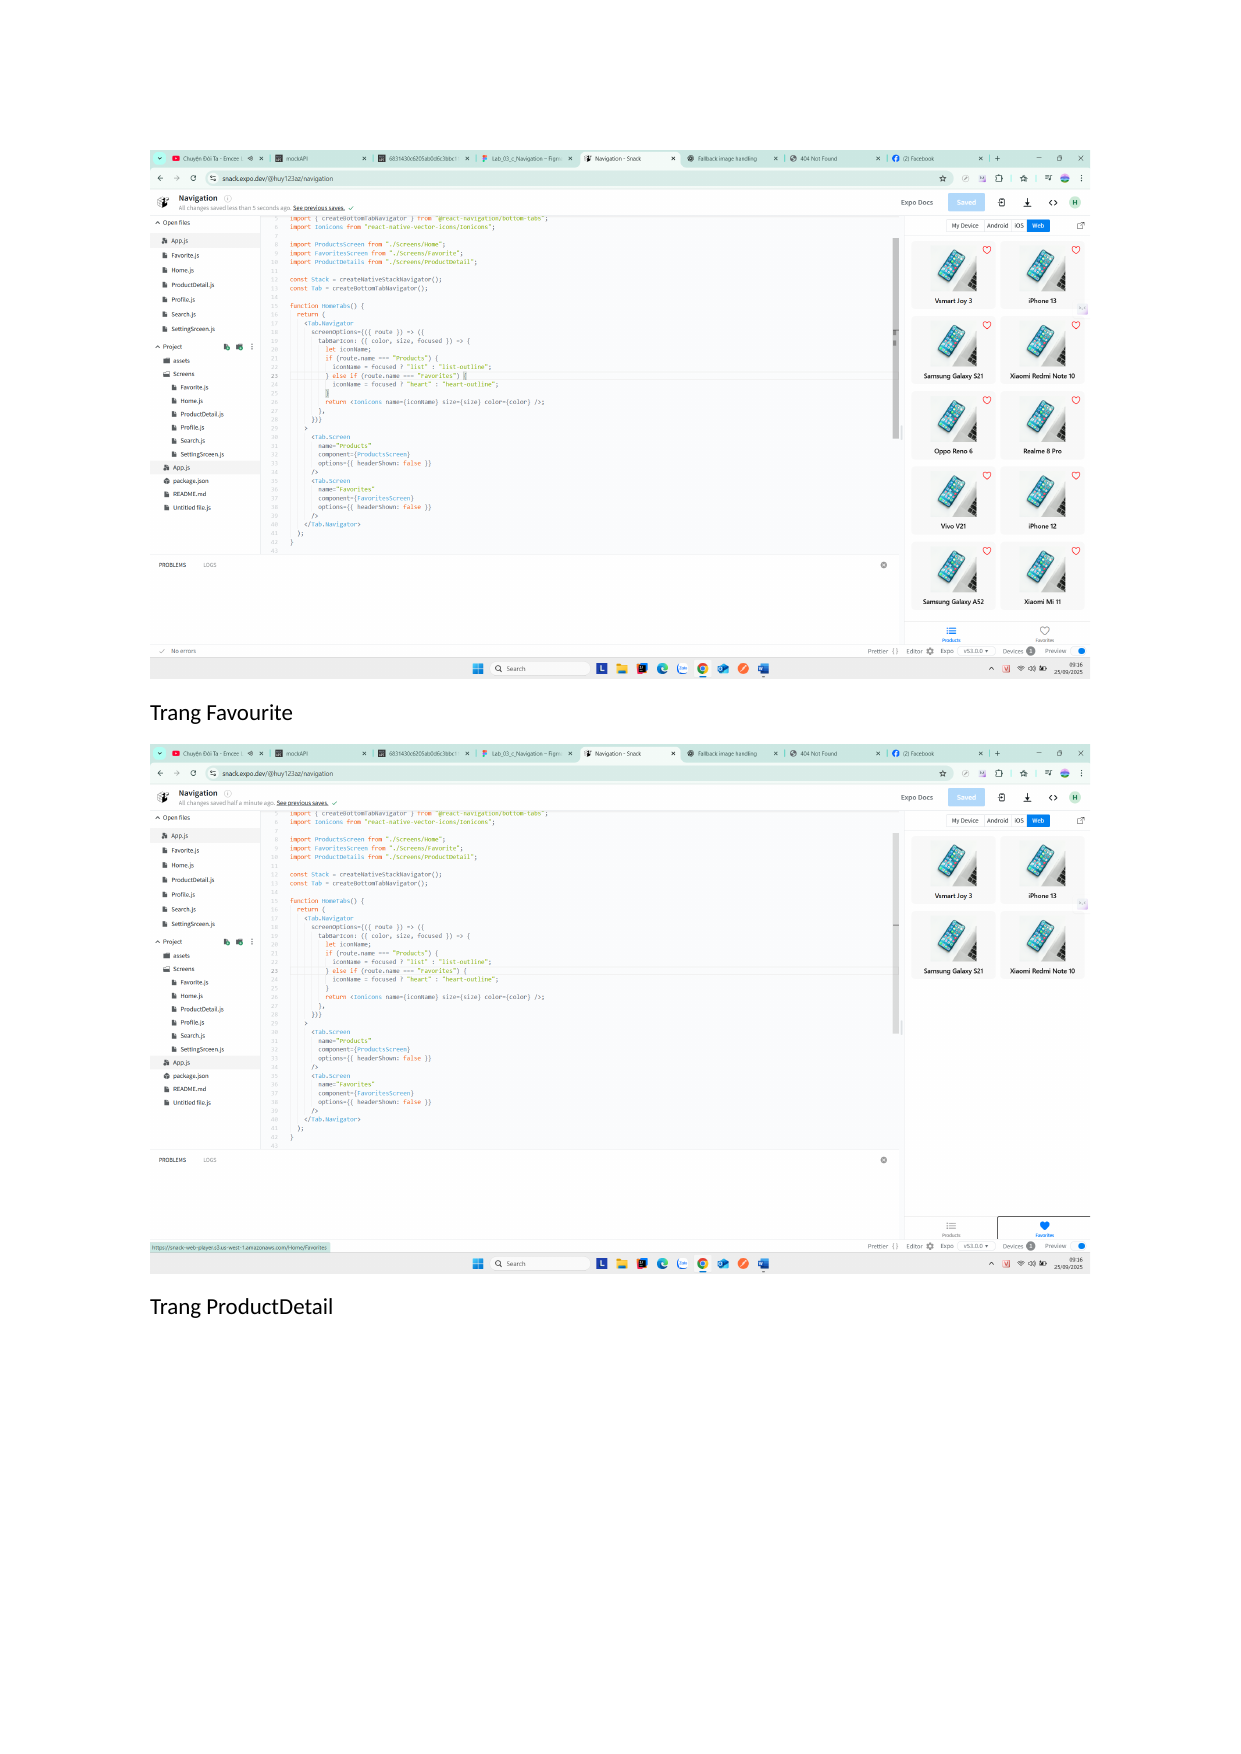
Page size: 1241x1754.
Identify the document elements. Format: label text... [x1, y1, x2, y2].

text Trang ProductDetail [150, 1292, 1090, 1320]
text Trang Favourite [150, 698, 1090, 726]
picture [150, 150, 1091, 679]
picture [150, 744, 1091, 1274]
